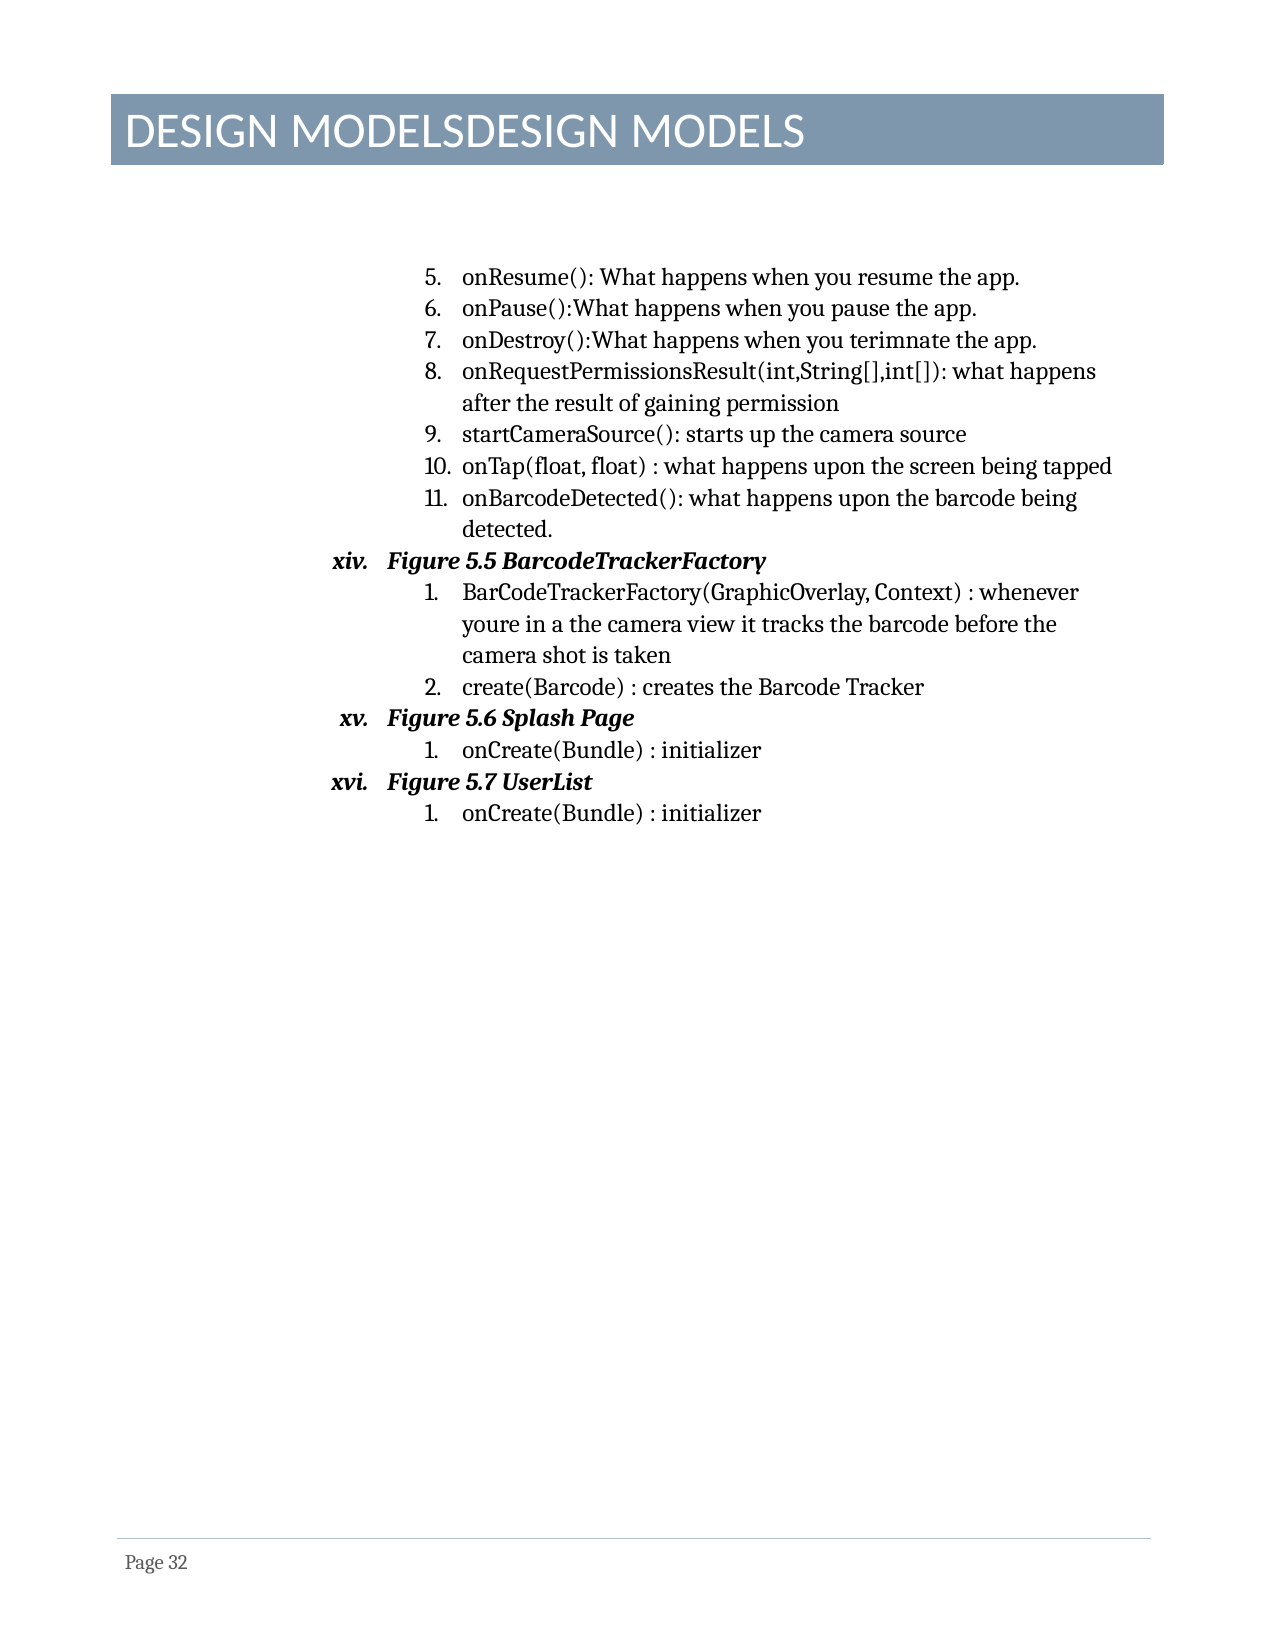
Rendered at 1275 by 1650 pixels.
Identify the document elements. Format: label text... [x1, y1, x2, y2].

list startCameraSource(): starts up the camera source [424, 420, 1113, 449]
list BarCodeTrackerFactory(GraphicOverlay, Context) : whenever youre in a the camera view it tracks the barcode before the camera shot is taken [424, 578, 1113, 670]
list onCreate(Bundle) : initializer [424, 799, 1113, 828]
list onPause():What happens when you pause the app. [424, 294, 1113, 323]
list onDestroy():What happens when you terimnate the app. [424, 326, 1113, 354]
list onBarcodeDetected(): what happens upon the barcode being detected. [424, 483, 1113, 544]
list create(Barcode) : creates the Barcode Tracker [424, 673, 1113, 702]
list onCreate(Bundle) : initializer [424, 736, 1113, 765]
list onResume(): What happens when you resume the app. [424, 262, 1113, 291]
list Figure 5.5 BarcodeTrackerFactory [368, 547, 1113, 575]
list onRequestPermissionsResult(int,String[],int[]): what happens after the result of gaining permission [424, 357, 1113, 417]
list Figure 5.7 UserList [368, 767, 1113, 796]
list onTap(float, float) : what happens upon the screen being tapped [424, 452, 1113, 481]
list Figure 5.6 Splash Page [368, 704, 1113, 733]
